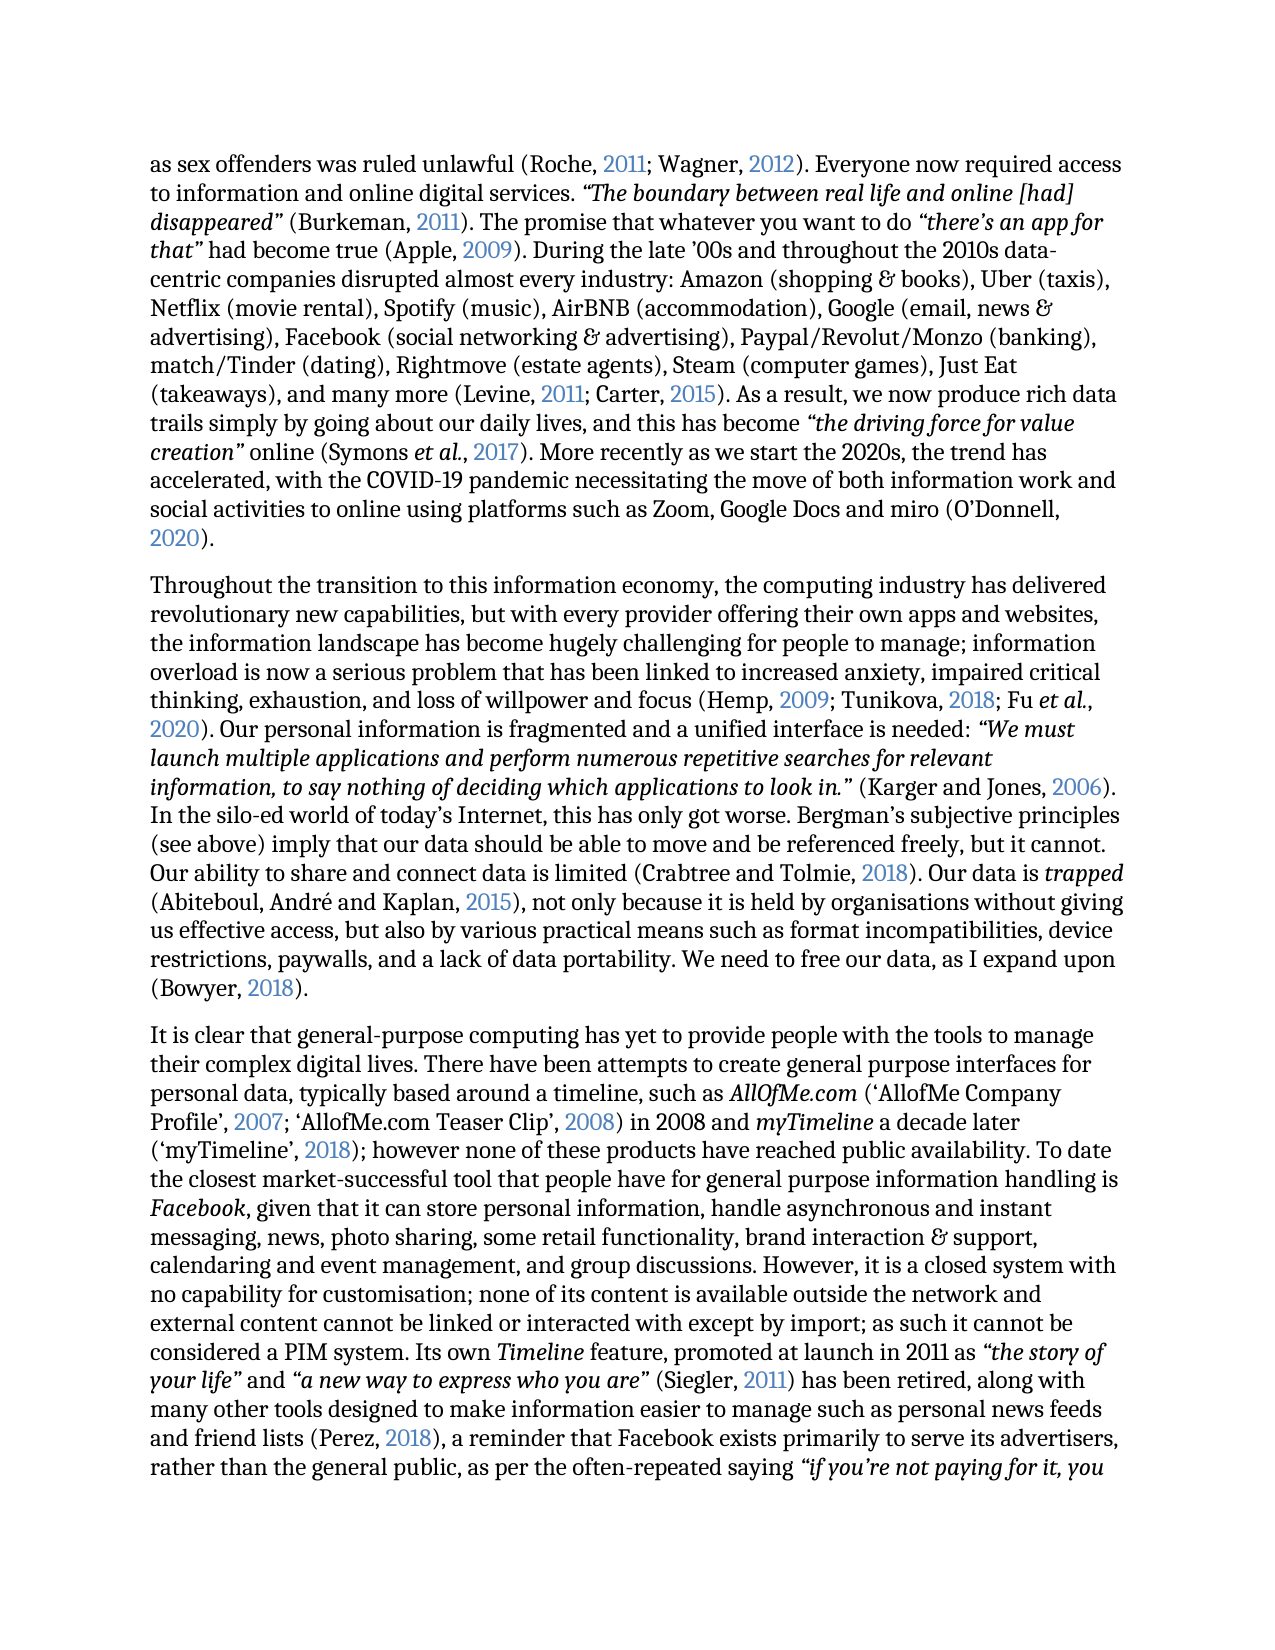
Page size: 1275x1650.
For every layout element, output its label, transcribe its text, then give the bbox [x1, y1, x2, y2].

text Throughout the transition to this information economy, the computing industry has delivered revolutionary new capabilities, but with every provider offering their own apps and websites, the information landscape has become hugely challenging for people to manage; information overload is now a serious problem that has been linked to increased anxiety, impaired critical thinking, exhaustion, and loss of willpower and focus (Hemp, 2009; Tunikova, 2018; Fu et al., 2020). Our personal information is fragmented and a unified interface is needed: “We must launch multiple applications and perform numerous repetitive searches for relevant information, to say nothing of deciding which applications to look in.” (Karger and Jones, 2006). In the silo-ed world of today’s Internet, this has only got worse. Bergman’s subjective principles (see above) imply that our data should be able to move and be referenced freely, but it cannot. Our ability to share and connect data is limited (Crabtree and Tolmie, 2018). Our data is trapped (Abiteboul, André and Kaplan, 2015), not only because it is held by organisations without giving us effective access, but also by various practical means such as format incompatibilities, device restrictions, paywalls, and a lack of data portability. We need to free our data, as I expand upon (Bowyer, 2018). [150, 571, 1125, 1002]
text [150, 1021, 1125, 1481]
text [150, 150, 1125, 552]
